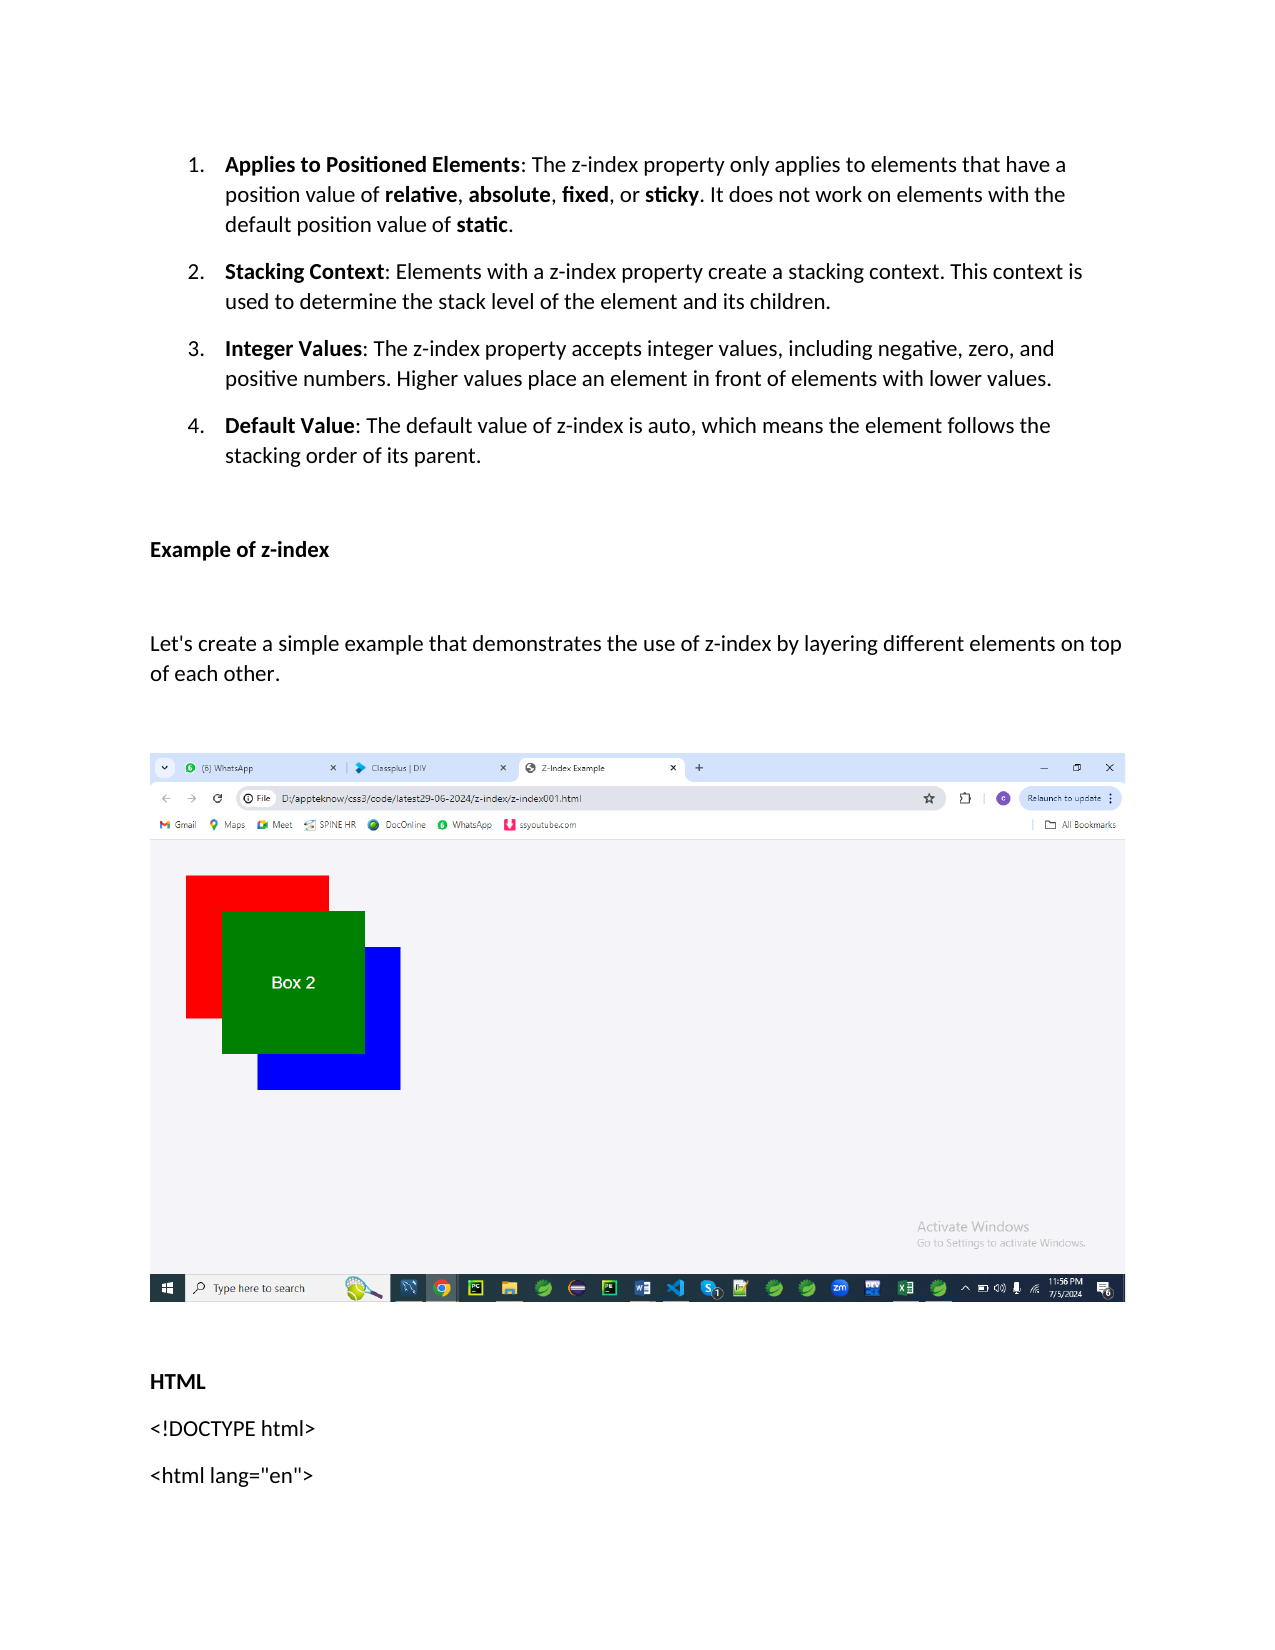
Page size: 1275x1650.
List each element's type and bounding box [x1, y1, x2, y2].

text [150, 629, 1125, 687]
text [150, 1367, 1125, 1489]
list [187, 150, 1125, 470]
picture [150, 753, 1125, 1302]
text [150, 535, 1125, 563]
